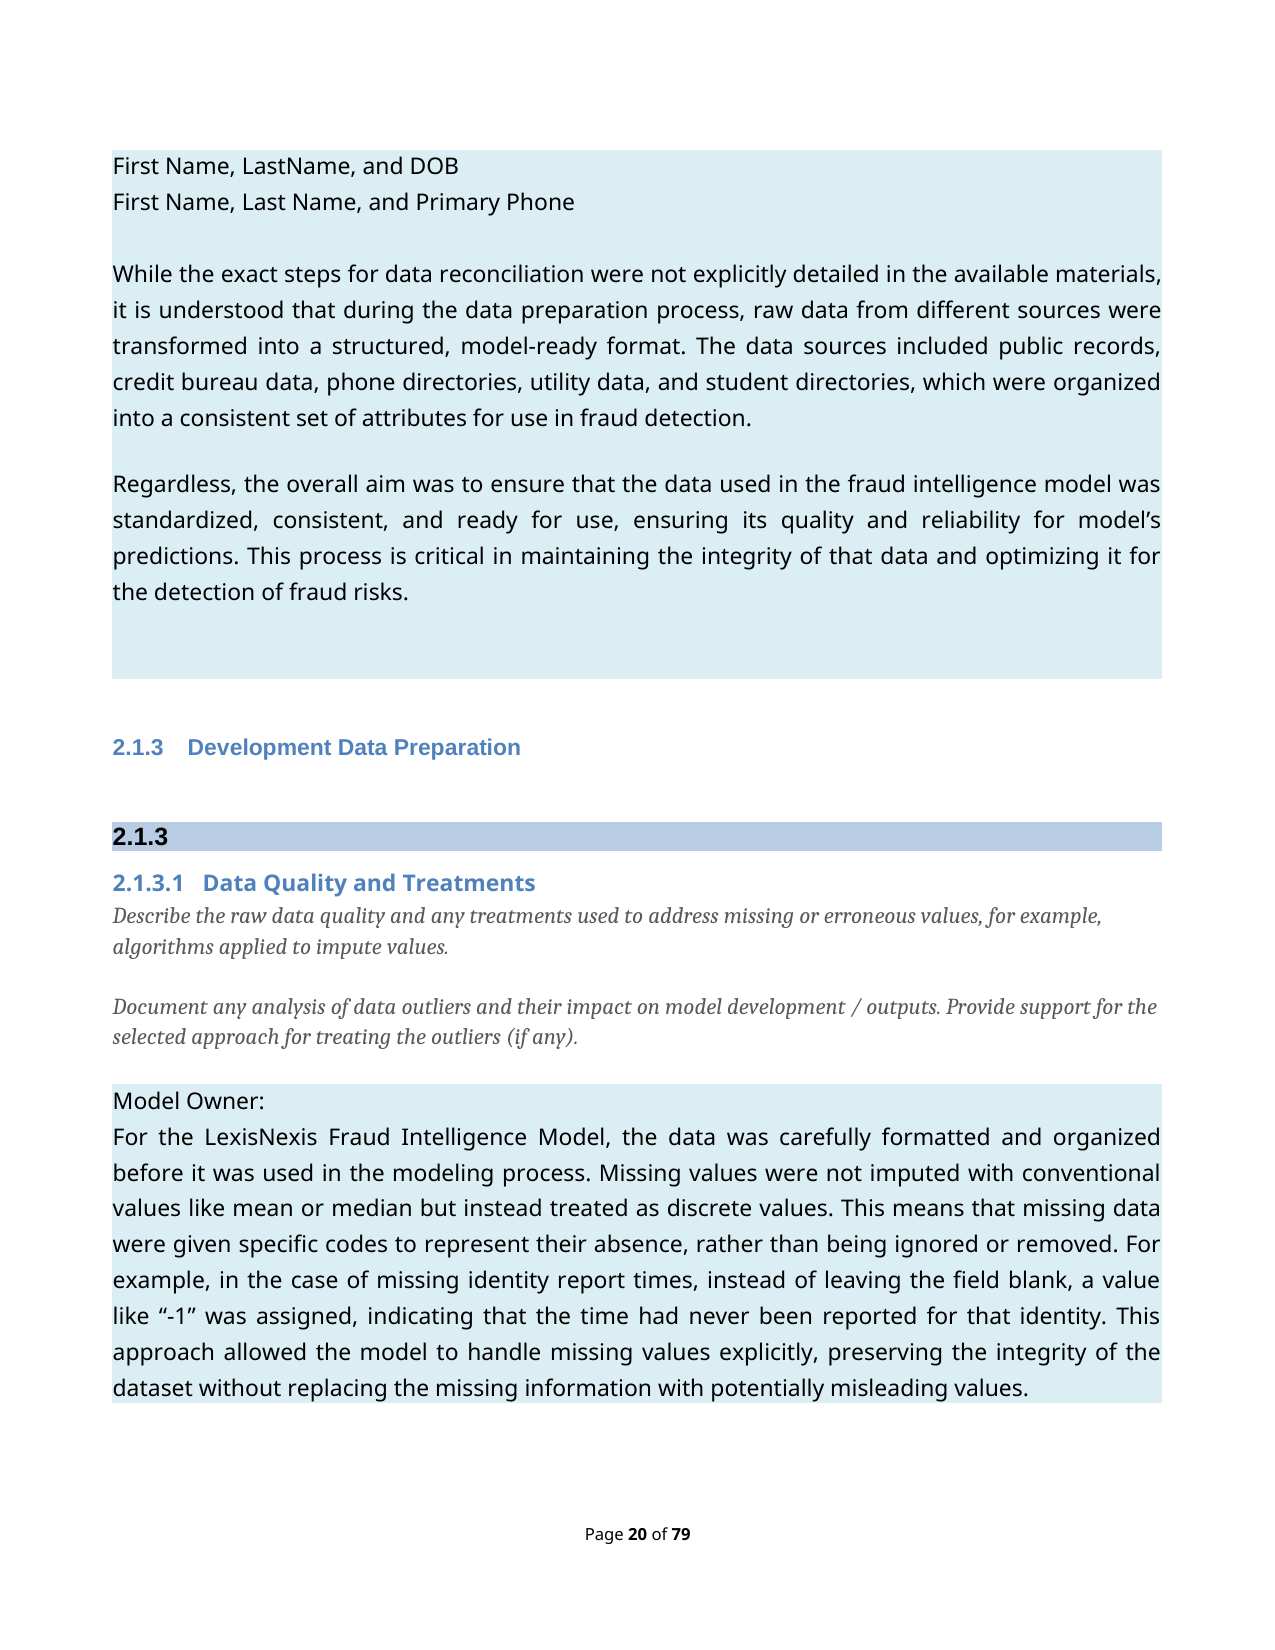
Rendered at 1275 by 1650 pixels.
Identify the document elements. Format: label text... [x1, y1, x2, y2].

text Document any analysis of data outliers and their impact on model development / outputs. Provide support for the selected approach for treating the outliers (if any). [112, 994, 1162, 1051]
text Regardless, the overall aim was to ensure that the data used in the fraud intelligence model was standardized, consistent, and ready for use, ensuring its quality and reliability for model’s predictions. This process is critical in maintaining the integrity of that data and optimizing it for the detection of fraud risks. [112, 468, 1162, 607]
text Describe the raw data quality and any treatments used to address missing or erroneous values, for example, algorithms applied to impute values. [112, 903, 1162, 960]
text First Name, Last Name, and Primary Phone [112, 186, 1162, 217]
subtitle Development Data Preparation [112, 734, 1162, 761]
text While the exact steps for data reconciliation were not explicitly detailed in the available materials, it is understood that during the data preparation process, raw data from different sources were transformed into a structured, model-ready format. The data sources included public records, credit bureau data, phone directories, utility data, and student directories, which were organized into a consistent set of attributes for use in fraud detection. [112, 258, 1162, 433]
subtitle Data Quality and Treatments [112, 867, 1162, 899]
text Model Owner: [112, 1084, 1162, 1116]
text For the LexisNexis Fraud Intelligence Model, the data was carefully formatted and organized before it was used in the modeling process. Missing values were not imputed with conventional values like mean or median but instead treated as discrete values. This means that missing data were given specific codes to represent their absence, rather than being ignored or removed. For example, in the case of missing identity report times, instead of leaving the field blank, a value like “-1” was assigned, indicating that the time had never been reported for that identity. This approach allowed the model to handle missing values explicitly, preserving the integrity of the dataset without replacing the missing information with potentially misleading values. [112, 1121, 1162, 1403]
text First Name, LastName, and DOB [112, 150, 1162, 181]
